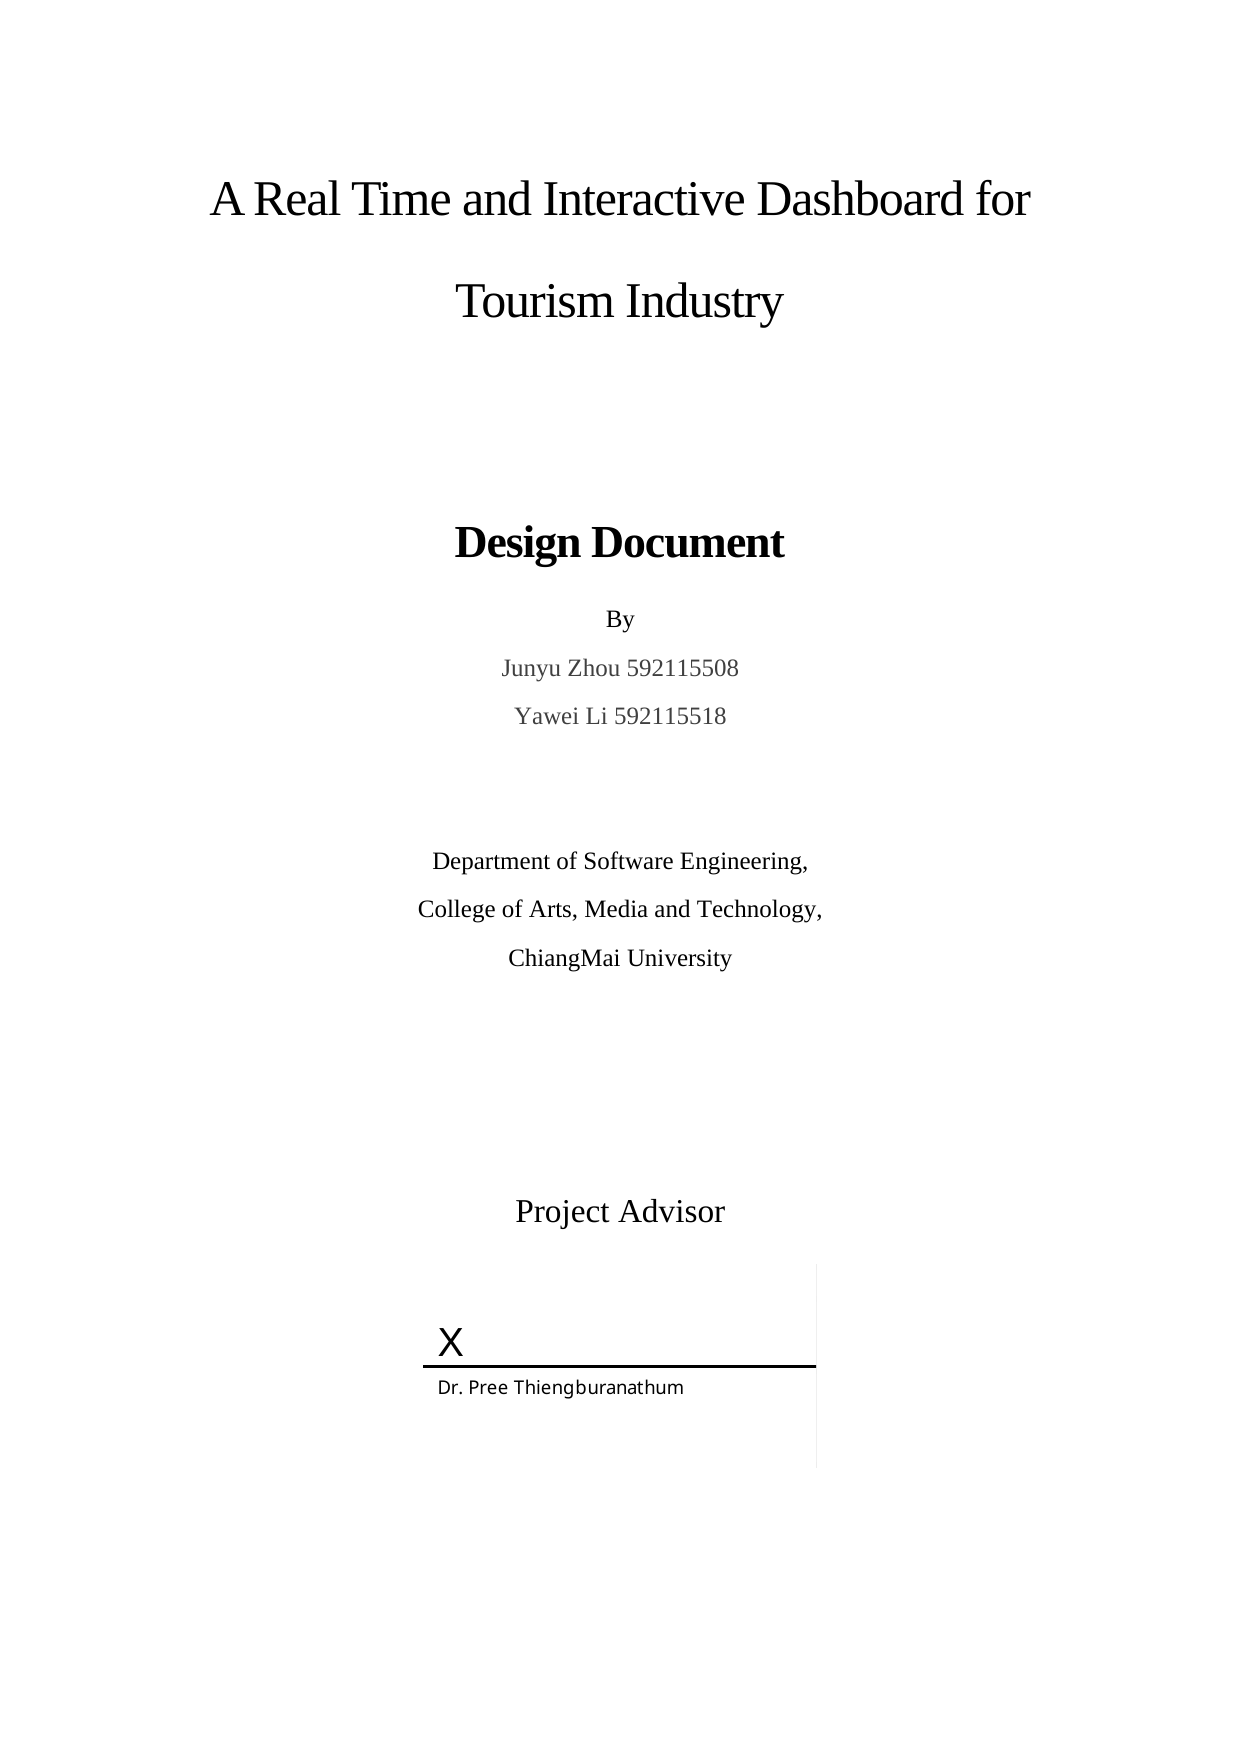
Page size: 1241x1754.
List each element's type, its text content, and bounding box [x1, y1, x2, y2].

text Project Advisor [212, 1177, 1028, 1245]
text College of Arts, Media and Technology, [212, 892, 1028, 926]
text Junyu Zhou 592115508 [212, 650, 1028, 684]
text Design Document [212, 507, 1028, 575]
text Department of Software Engineering, [212, 843, 1028, 877]
text ChiangMai University [212, 940, 1028, 974]
title A Real Time and Interactive Dashboard for Tourism Industry [187, 164, 1053, 334]
text Yawei Li 592115518 [212, 698, 1028, 732]
text By [212, 602, 1028, 636]
